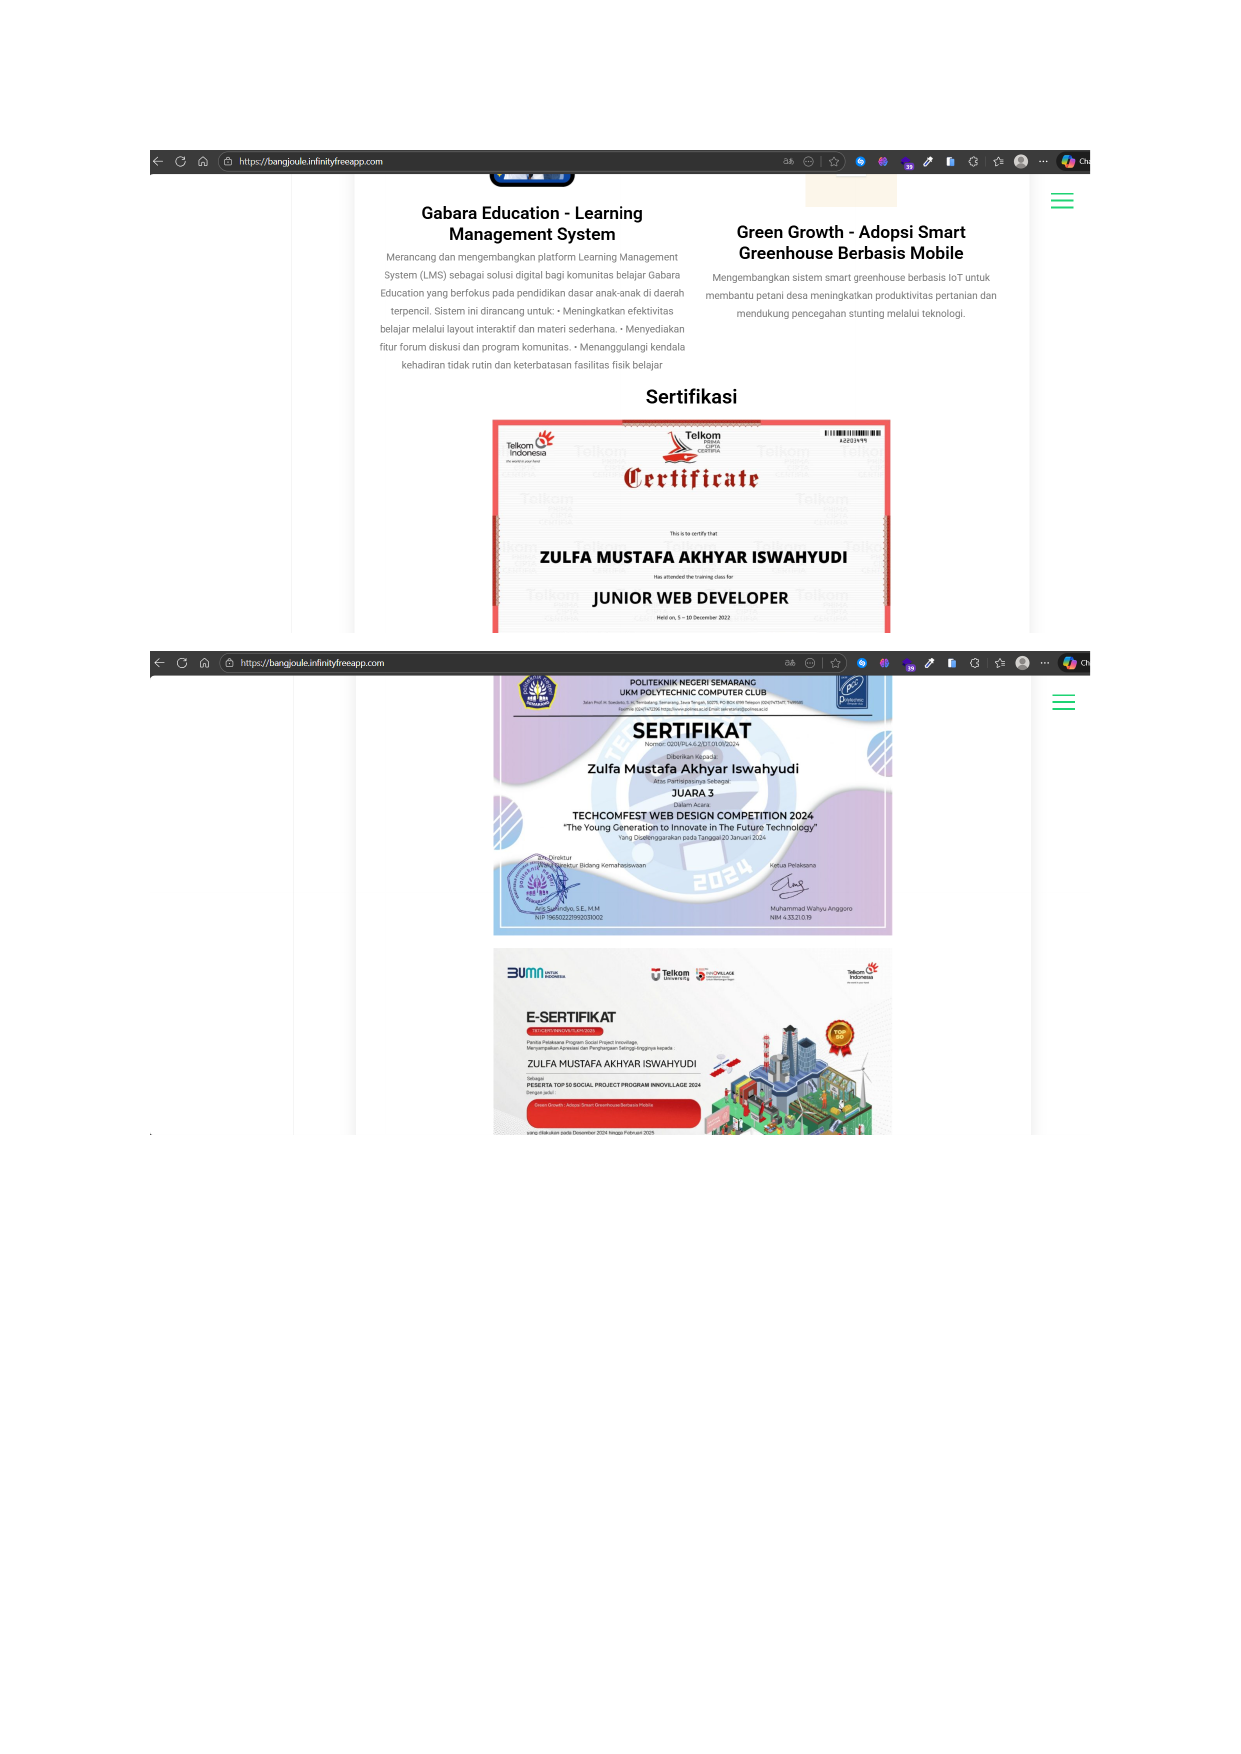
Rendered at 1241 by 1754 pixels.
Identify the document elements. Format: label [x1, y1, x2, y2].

picture [150, 651, 1091, 1135]
picture [150, 150, 1091, 633]
